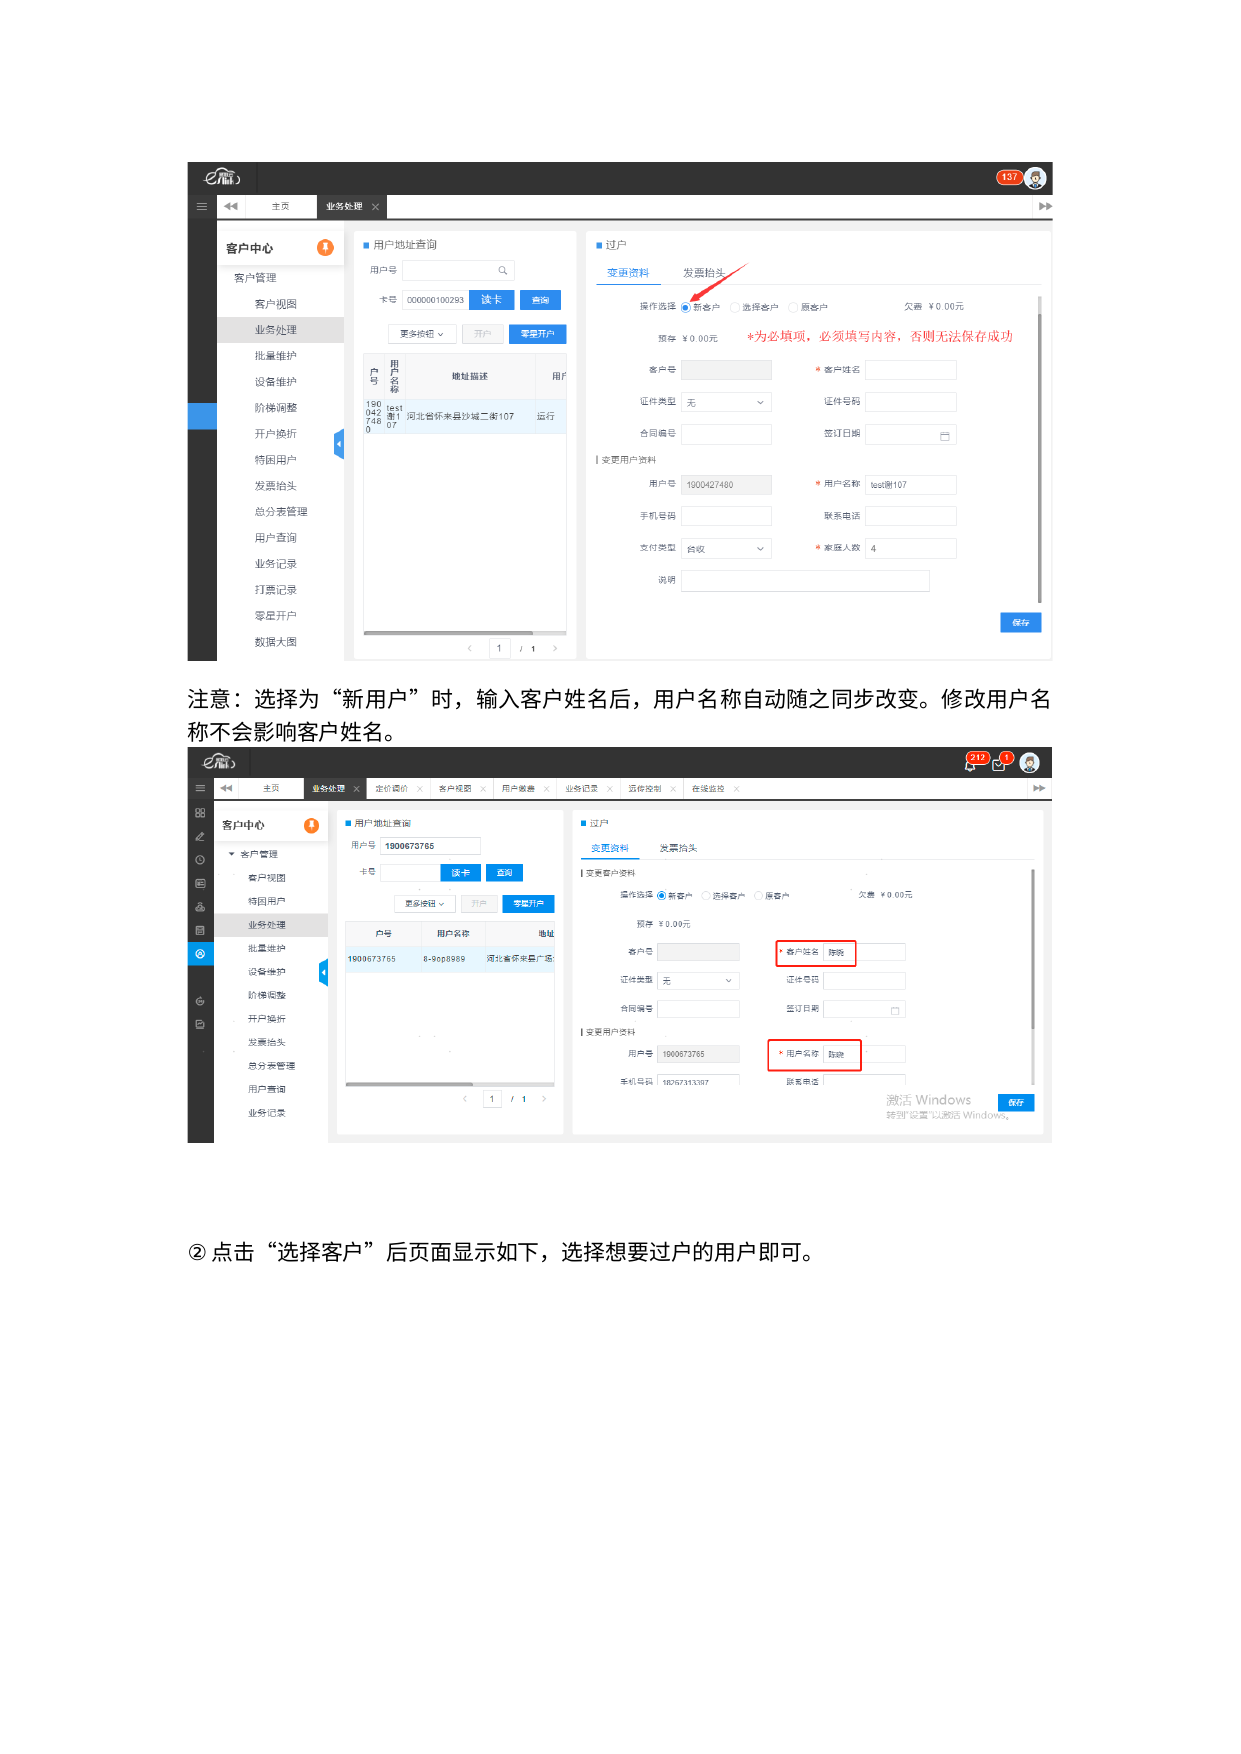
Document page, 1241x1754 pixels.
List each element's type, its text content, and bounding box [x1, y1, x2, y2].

picture [187, 162, 1053, 661]
list 注意：选择为“新用户”时，输入客户姓名后，用户名称自动随之同步改变。修改用户名称不会影响客户姓名。 [187, 682, 1053, 747]
text ②点击“选择客户”后页面显示如下，选择想要过户的用户即可。 [187, 1234, 1053, 1267]
picture [187, 747, 1052, 1143]
